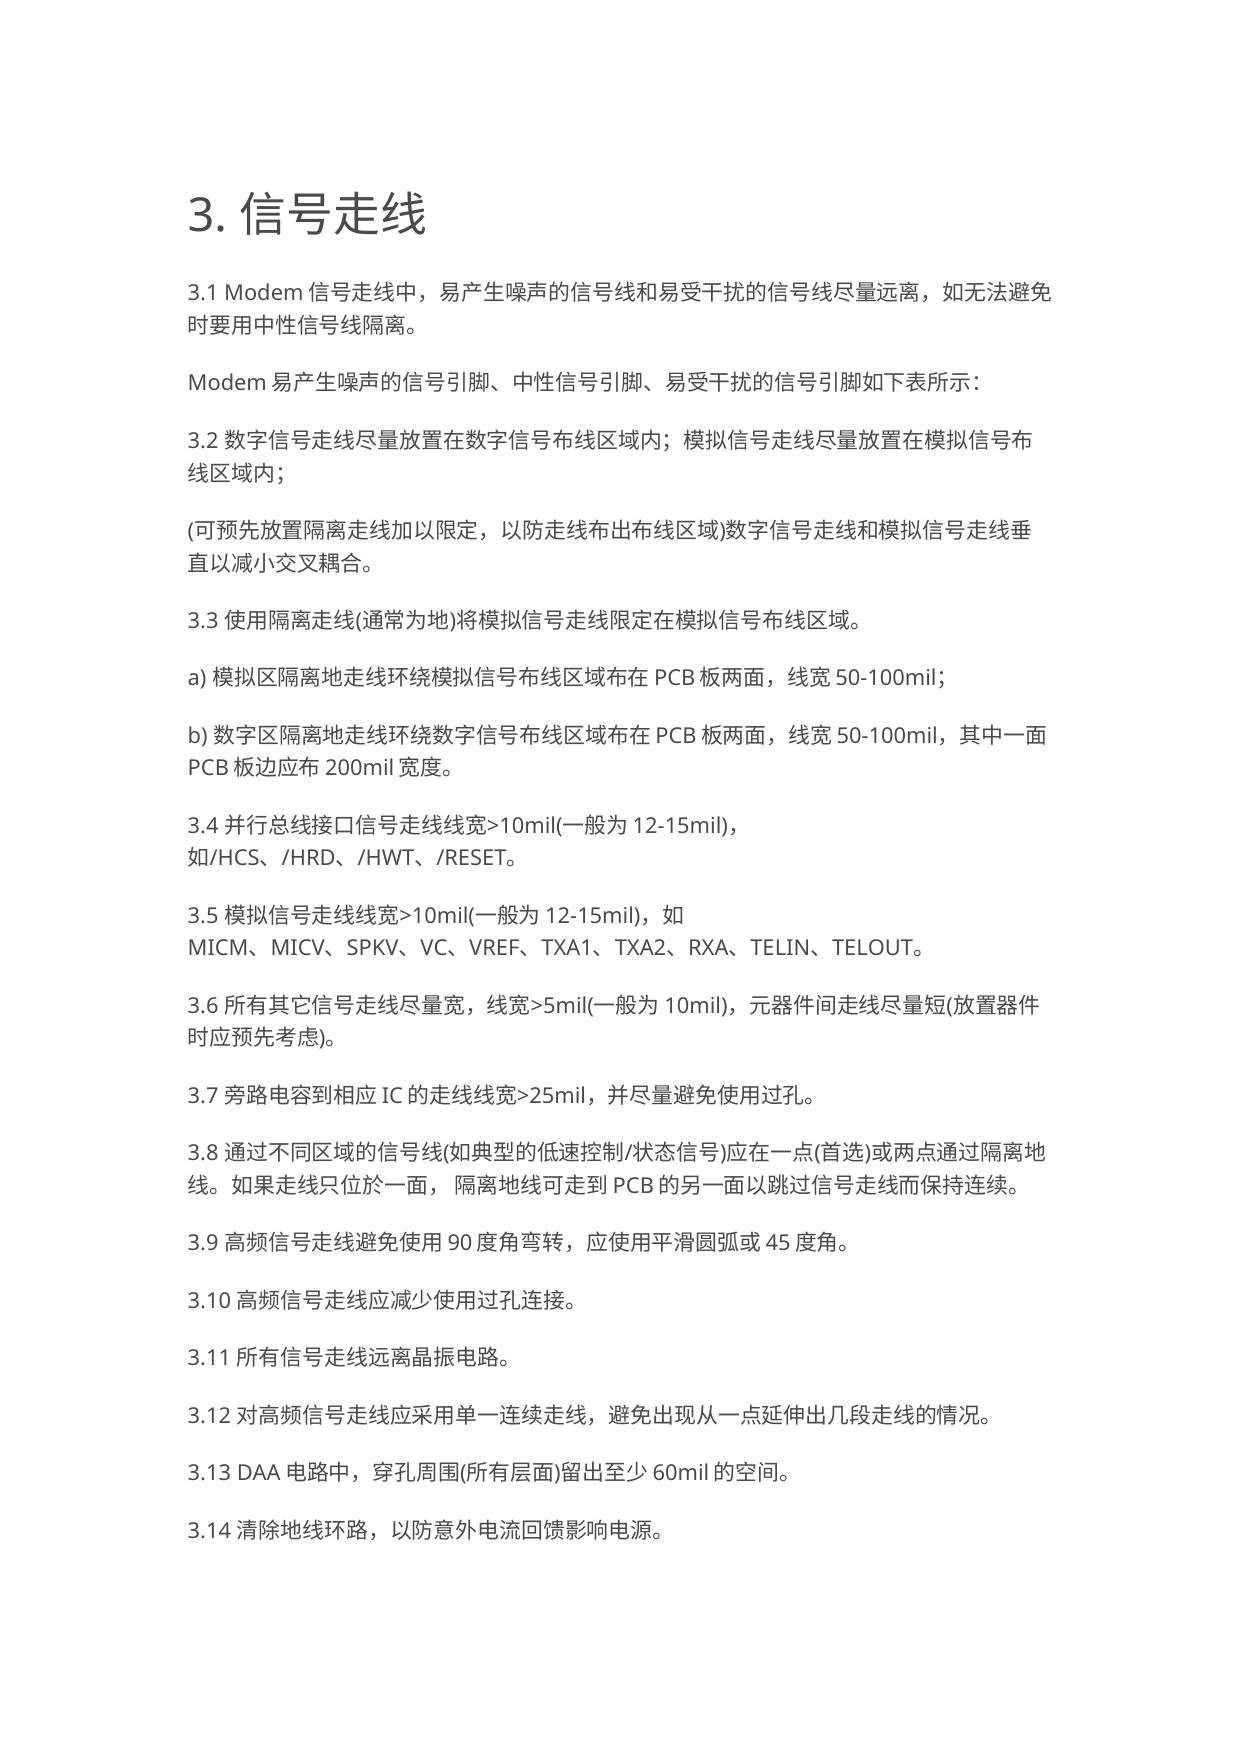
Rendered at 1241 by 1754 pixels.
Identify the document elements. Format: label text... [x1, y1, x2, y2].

text (可预先放置隔离走线加以限定，以防走线布出布线区域)数字信号走线和模拟信号走线垂直以减小交叉耦合。 [187, 513, 1053, 578]
text 3. 信号走线 [187, 162, 1053, 259]
text a) 模拟区隔离地走线环绕模拟信号布线区域布在PCB板两面，线宽50-100mil； [187, 660, 1053, 693]
text 3.2 数字信号走线尽量放置在数字信号布线区域内；模拟信号走线尽量放置在模拟信号布线区域内； [187, 423, 1053, 488]
text 3.4 并行总线接口信号走线线宽>10mil(一般为12-15mil)，如/HCS、/HRD、/HWT、/RESET。 [187, 808, 1053, 873]
text 3.9 高频信号走线避免使用90度角弯转，应使用平滑圆弧或45度角。 [187, 1225, 1053, 1258]
text 3.11 所有信号走线远离晶振电路。 [187, 1340, 1053, 1373]
text 3.13 DAA电路中，穿孔周围(所有层面)留出至少60mil的空间。 [187, 1455, 1053, 1488]
text 3.14 清除地线环路，以防意外电流回馈影响电源。 [187, 1513, 1053, 1545]
text 3.10 高频信号走线应减少使用过孔连接。 [187, 1283, 1053, 1315]
text 3.6 所有其它信号走线尽量宽，线宽>5mil(一般为 10mil)，元器件间走线尽量短(放置器件时应预先考虑)。 [187, 988, 1053, 1053]
text 3.12 对高频信号走线应采用单一连续走线，避免出现从一点延伸出几段走线的情况。 [187, 1398, 1053, 1430]
text 3.8 通过不同区域的信号线(如典型的低速控制/状态信号)应在一点(首选)或两点通过隔离地线。如果走线只位於一面， 隔离地线可走到PCB的另一面以跳过信号走线而保持连续。 [187, 1135, 1053, 1200]
text 3.5 模拟信号走线线宽>10mil(一般为12-15mil)，如MICM、MICV、SPKV、VC、VREF、TXA1、TXA2、RXA、TELIN、TELOUT。 [187, 898, 1053, 963]
text Modem易产生噪声的信号引脚、中性信号引脚、易受干扰的信号引脚如下表所示： [187, 365, 1053, 398]
text 3.3 使用隔离走线(通常为地)将模拟信号走线限定在模拟信号布线区域。 [187, 603, 1053, 635]
text 3.7 旁路电容到相应IC的走线线宽>25mil，并尽量避免使用过孔。 [187, 1078, 1053, 1110]
text b) 数字区隔离地走线环绕数字信号布线区域布在PCB板两面，线宽50-100mil，其中一面PCB板边应布200mil宽度。 [187, 718, 1053, 783]
text 3.1 Modem信号走线中，易产生噪声的信号线和易受干扰的信号线尽量远离，如无法避免时要用中性信号线隔离。 [187, 275, 1053, 340]
